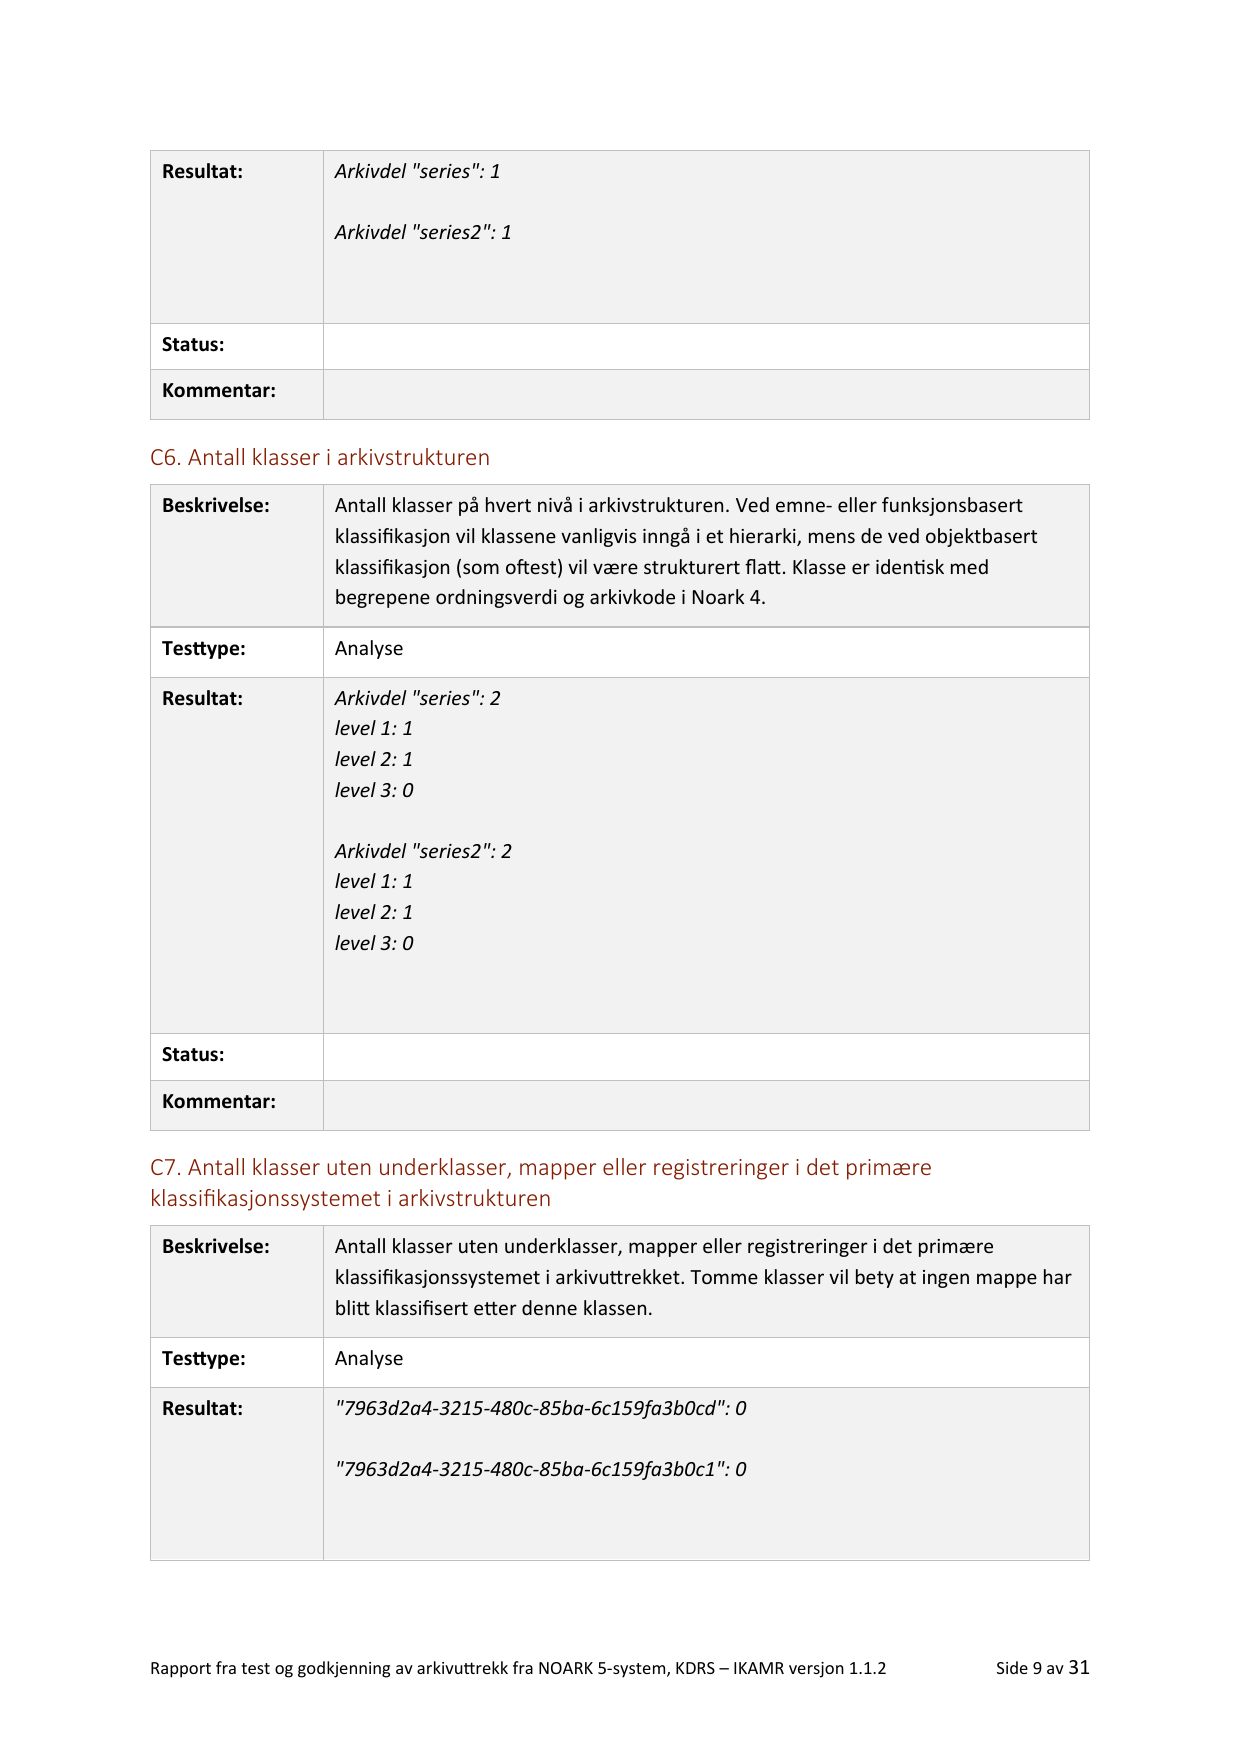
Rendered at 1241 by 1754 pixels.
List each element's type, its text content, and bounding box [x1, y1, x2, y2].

table_cell [324, 370, 1089, 419]
table_cell Arkivdel "series": 1 Arkivdel "series2": 1 [324, 151, 1089, 323]
table_header Antall klasser på hvert nivå i arkivstrukturen. Ved emne- eller funksjonsbasert klassifikasjon vil klassene vanligvis inngå i et hierarki, mens de ved objektbasert klassifikasjon (som oftest) vil være strukturert flatt. Klasse er identisk med begrepene ordningsverdi og arkivkode i Noark 4. [324, 485, 1089, 626]
table_cell [324, 1081, 1089, 1130]
table_cell Arkivdel "series": 2 level 1: 1 level 2: 1 level 3: 0 Arkivdel "series2": 2 level 1: 1 level 2: 1 level 3: 0 [324, 678, 1089, 1033]
table_cell Resultat: [151, 1388, 323, 1559]
table_cell Analyse [324, 1338, 1089, 1387]
table_cell Testtype: [151, 1338, 323, 1387]
table_cell Testtype: [151, 628, 323, 677]
table_header Antall klasser uten underklasser, mapper eller registreringer i det primære klassifikasjonssystemet i arkivuttrekket. Tomme klasser vil bety at ingen mappe har blitt klassifisert etter denne klassen. [324, 1226, 1089, 1337]
table_cell Resultat: [151, 151, 323, 323]
table_cell Analyse [324, 628, 1089, 677]
table_header Beskrivelse: [151, 485, 323, 626]
table_cell Status: [151, 324, 323, 369]
table_cell [324, 1034, 1089, 1079]
table_cell "7963d2a4-3215-480c-85ba-6c159fa3b0cd": 0 "7963d2a4-3215-480c-85ba-6c159fa3b0c1": 0 [324, 1388, 1089, 1559]
table_cell Resultat: [151, 678, 323, 1033]
table_cell Status: [151, 1034, 323, 1079]
table_cell [324, 324, 1089, 369]
subtitle C7. Antall klasser uten underklasser, mapper eller registreringer i det primære klassifikasjonssystemet i arkivstrukturen [150, 1152, 1090, 1213]
table_header Beskrivelse: [151, 1226, 323, 1337]
subtitle C6. Antall klasser i arkivstrukturen [150, 441, 1090, 472]
table_cell Kommentar: [151, 1081, 323, 1130]
table_cell Kommentar: [151, 370, 323, 419]
